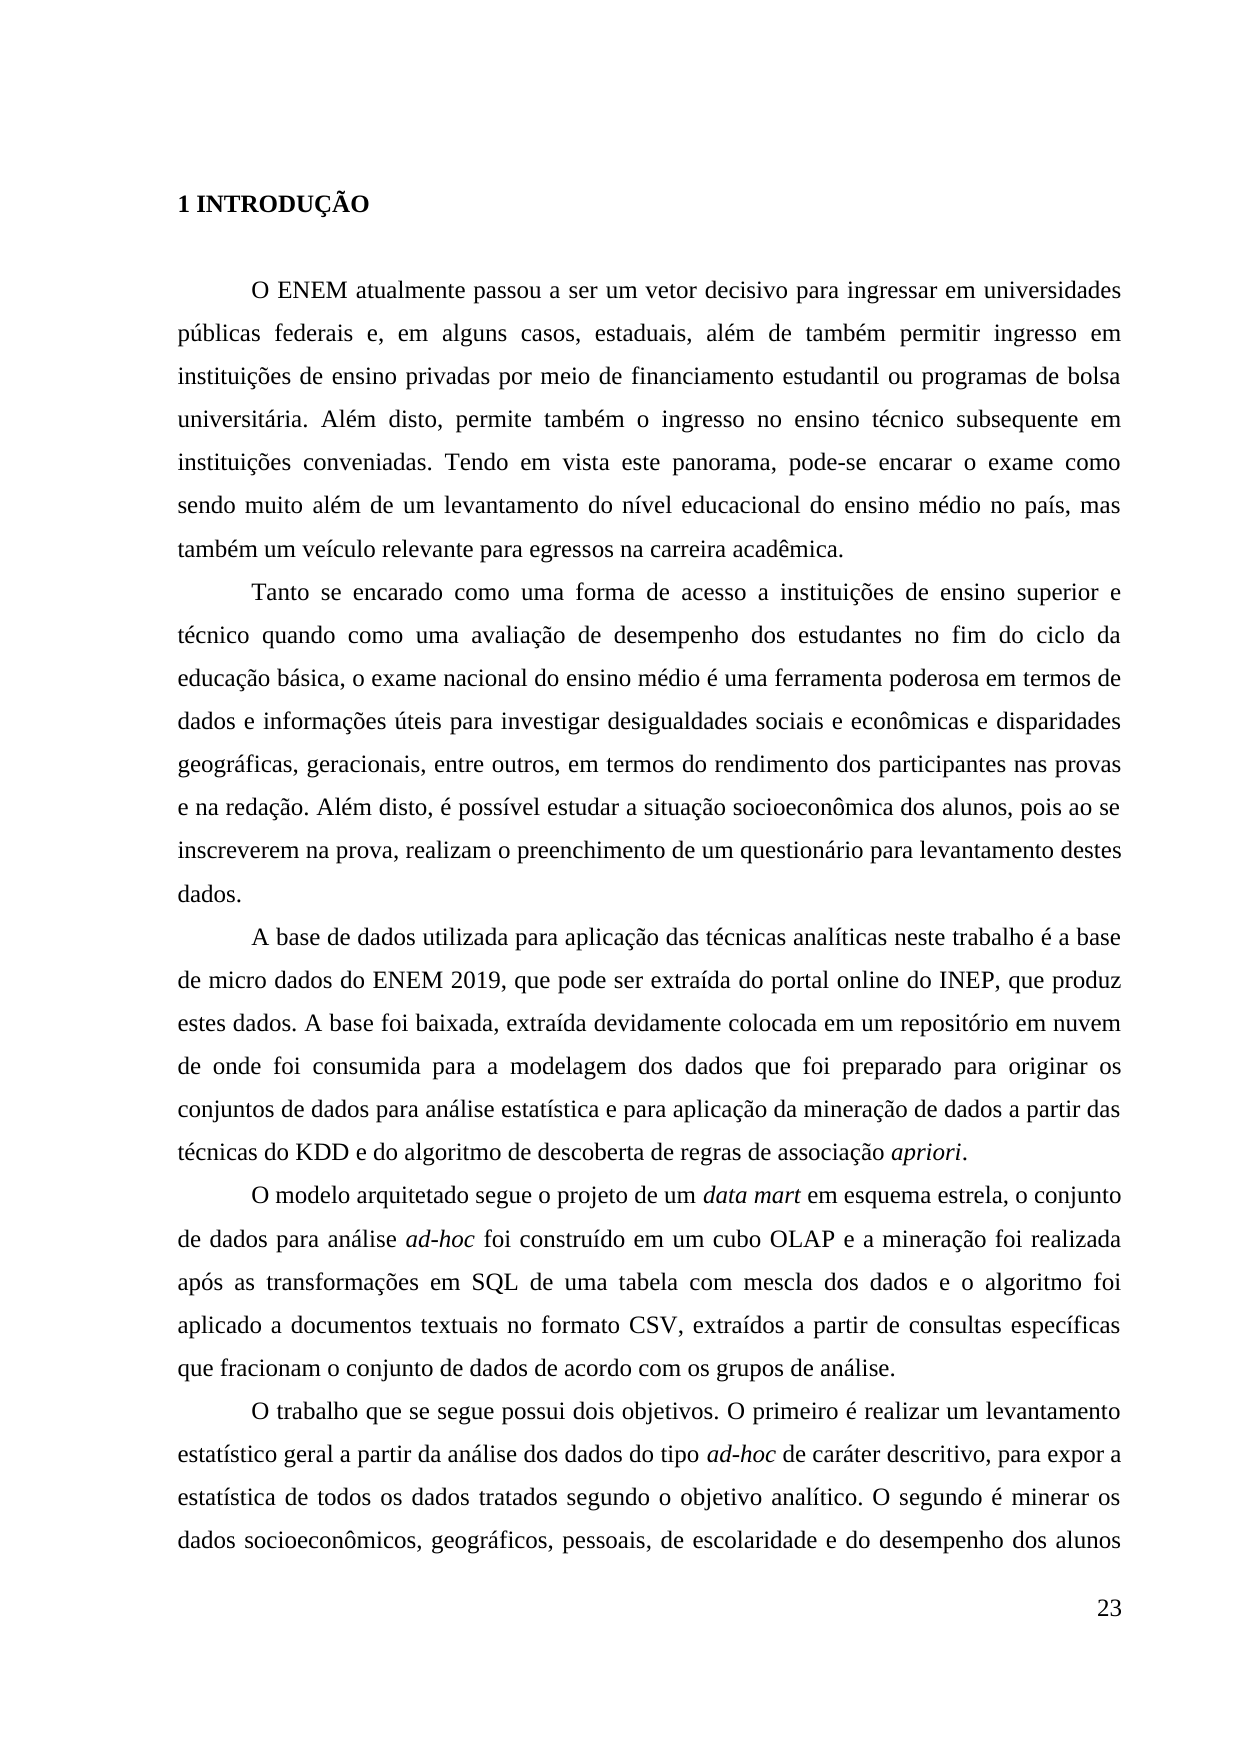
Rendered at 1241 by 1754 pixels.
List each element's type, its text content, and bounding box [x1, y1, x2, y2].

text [177, 1396, 1122, 1554]
text A base de dados utilizada para aplicação das técnicas analíticas neste trabalho é a base de micro dados do ENEM 2019, que pode ser extraída do portal online do INEP, que produz estes dados. A base foi baixada, extraída devidamente colocada em um repositório em nuvem de onde foi consumida para a modelagem dos dados que foi preparado para originar os conjuntos de dados para análise estatística e para aplicação da mineração de dados a partir das técnicas do KDD e do algoritmo de descoberta de regras de associação apriori. [177, 922, 1122, 1166]
subtitle 1 INTRODUÇÃO [177, 189, 1122, 217]
text O ENEM atualmente passou a ser um vetor decisivo para ingressar em universidades públicas federais e, em alguns casos, estaduais, além de também permitir ingresso em instituições de ensino privadas por meio de financiamento estudantil ou programas de bolsa universitária. Além disto, permite também o ingresso no ensino técnico subsequente em instituições conveniadas. Tendo em vista este panorama, pode-se encarar o exame como sendo muito além de um levantamento do nível educacional do ensino médio no país, mas também um veículo relevante para egressos na carreira acadêmica. [177, 275, 1122, 562]
text O modelo arquitetado segue o projeto de um data mart em esquema estrela, o conjunto de dados para análise ad-hoc foi construído em um cubo OLAP e a mineração foi realizada após as transformações em SQL de uma tabela com mescla dos dados e o algoritmo foi aplicado a documentos textuais no formato CSV, extraídos a partir de consultas específicas que fracionam o conjunto de dados de acordo com os grupos de análise. [177, 1181, 1122, 1382]
text Tanto se encarado como uma forma de acesso a instituições de ensino superior e técnico quando como uma avaliação de desempenho dos estudantes no fim do ciclo da educação básica, o exame nacional do ensino médio é uma ferramenta poderosa em termos de dados e informações úteis para investigar desigualdades sociais e econômicas e disparidades geográficas, geracionais, entre outros, em termos do rendimento dos participantes nas provas e na redação. Além disto, é possível estudar a situação socioeconômica dos alunos, pois ao se inscreverem na prova, realizam o preenchimento de um questionário para levantamento destes dados. [177, 577, 1122, 907]
